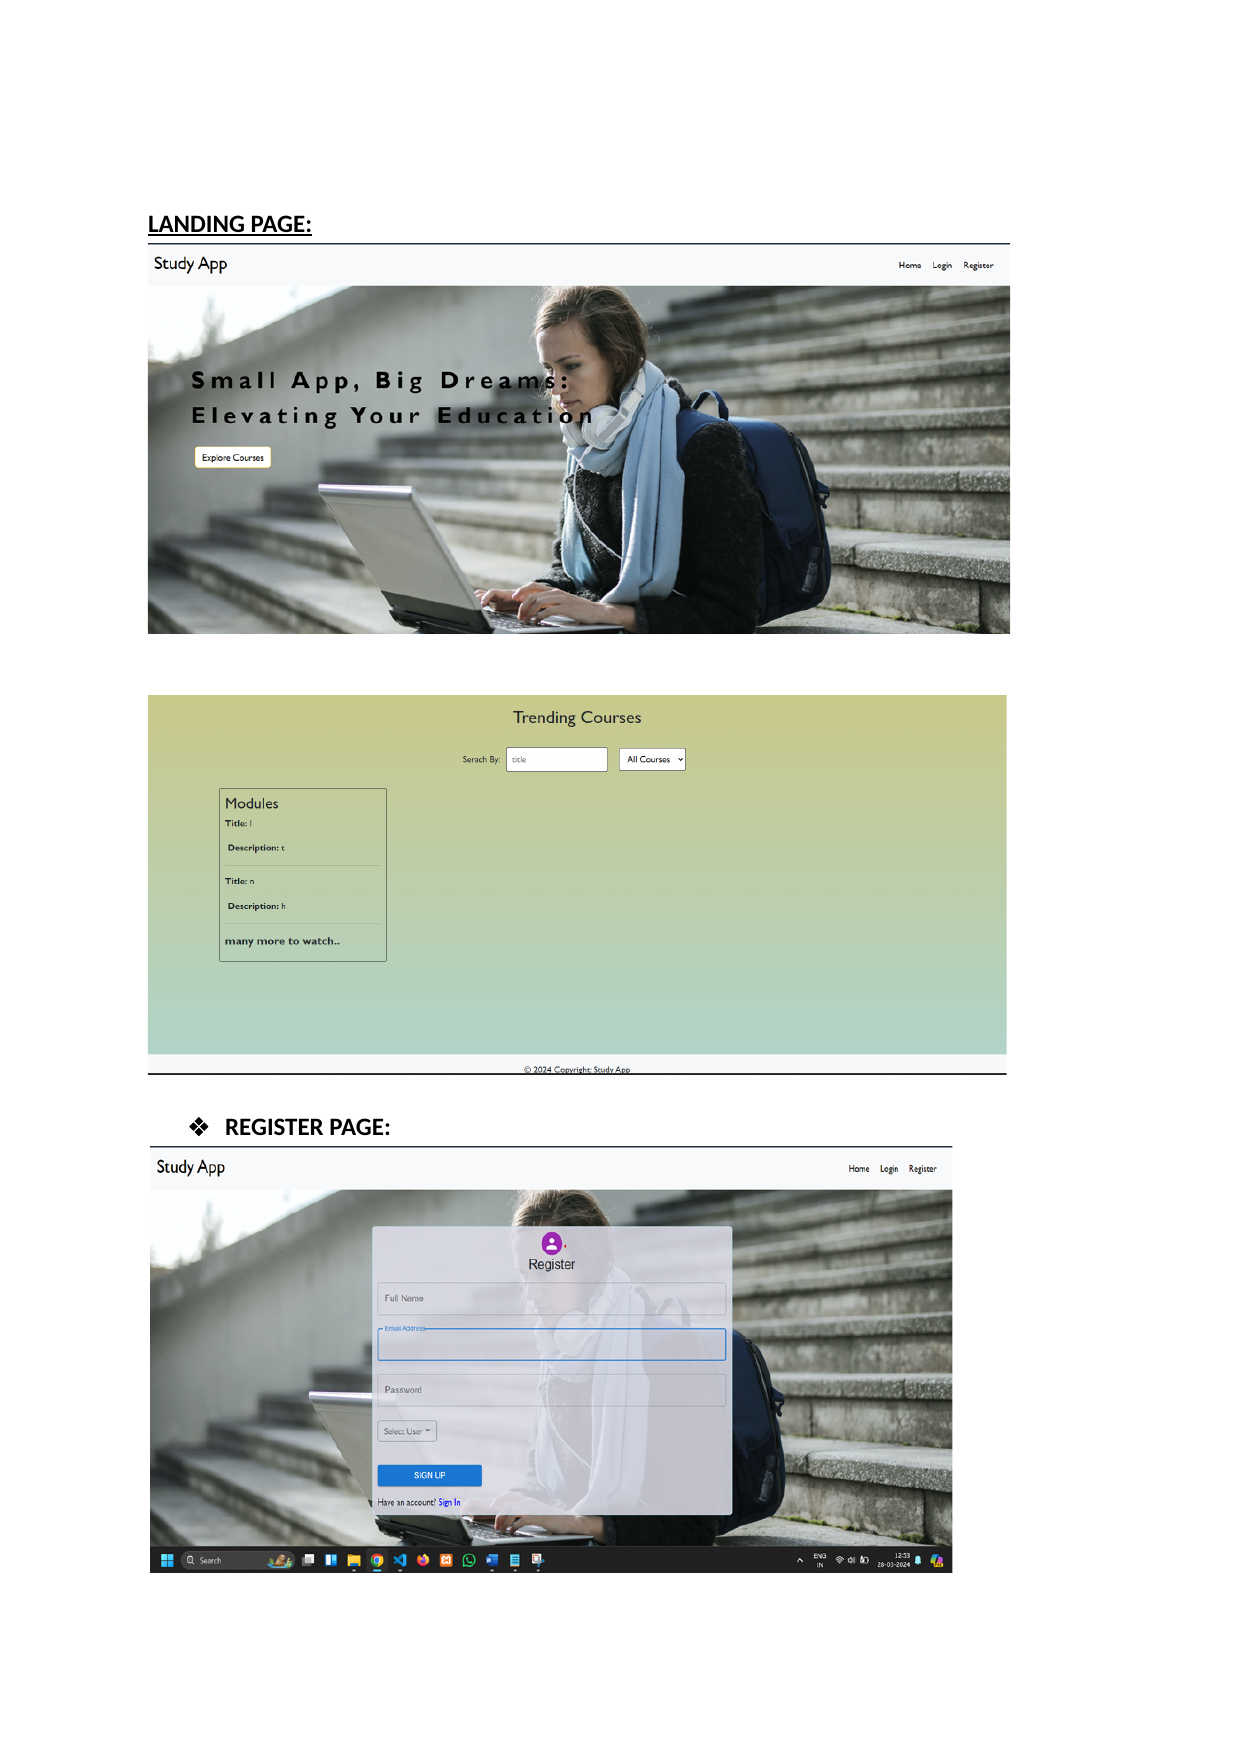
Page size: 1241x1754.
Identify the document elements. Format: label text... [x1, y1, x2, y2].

picture [147, 695, 1007, 1075]
text LANDING PAGE: [148, 208, 1092, 239]
list REGISTER PAGE: [187, 1111, 1092, 1142]
picture [150, 1146, 953, 1573]
picture [147, 243, 1011, 634]
